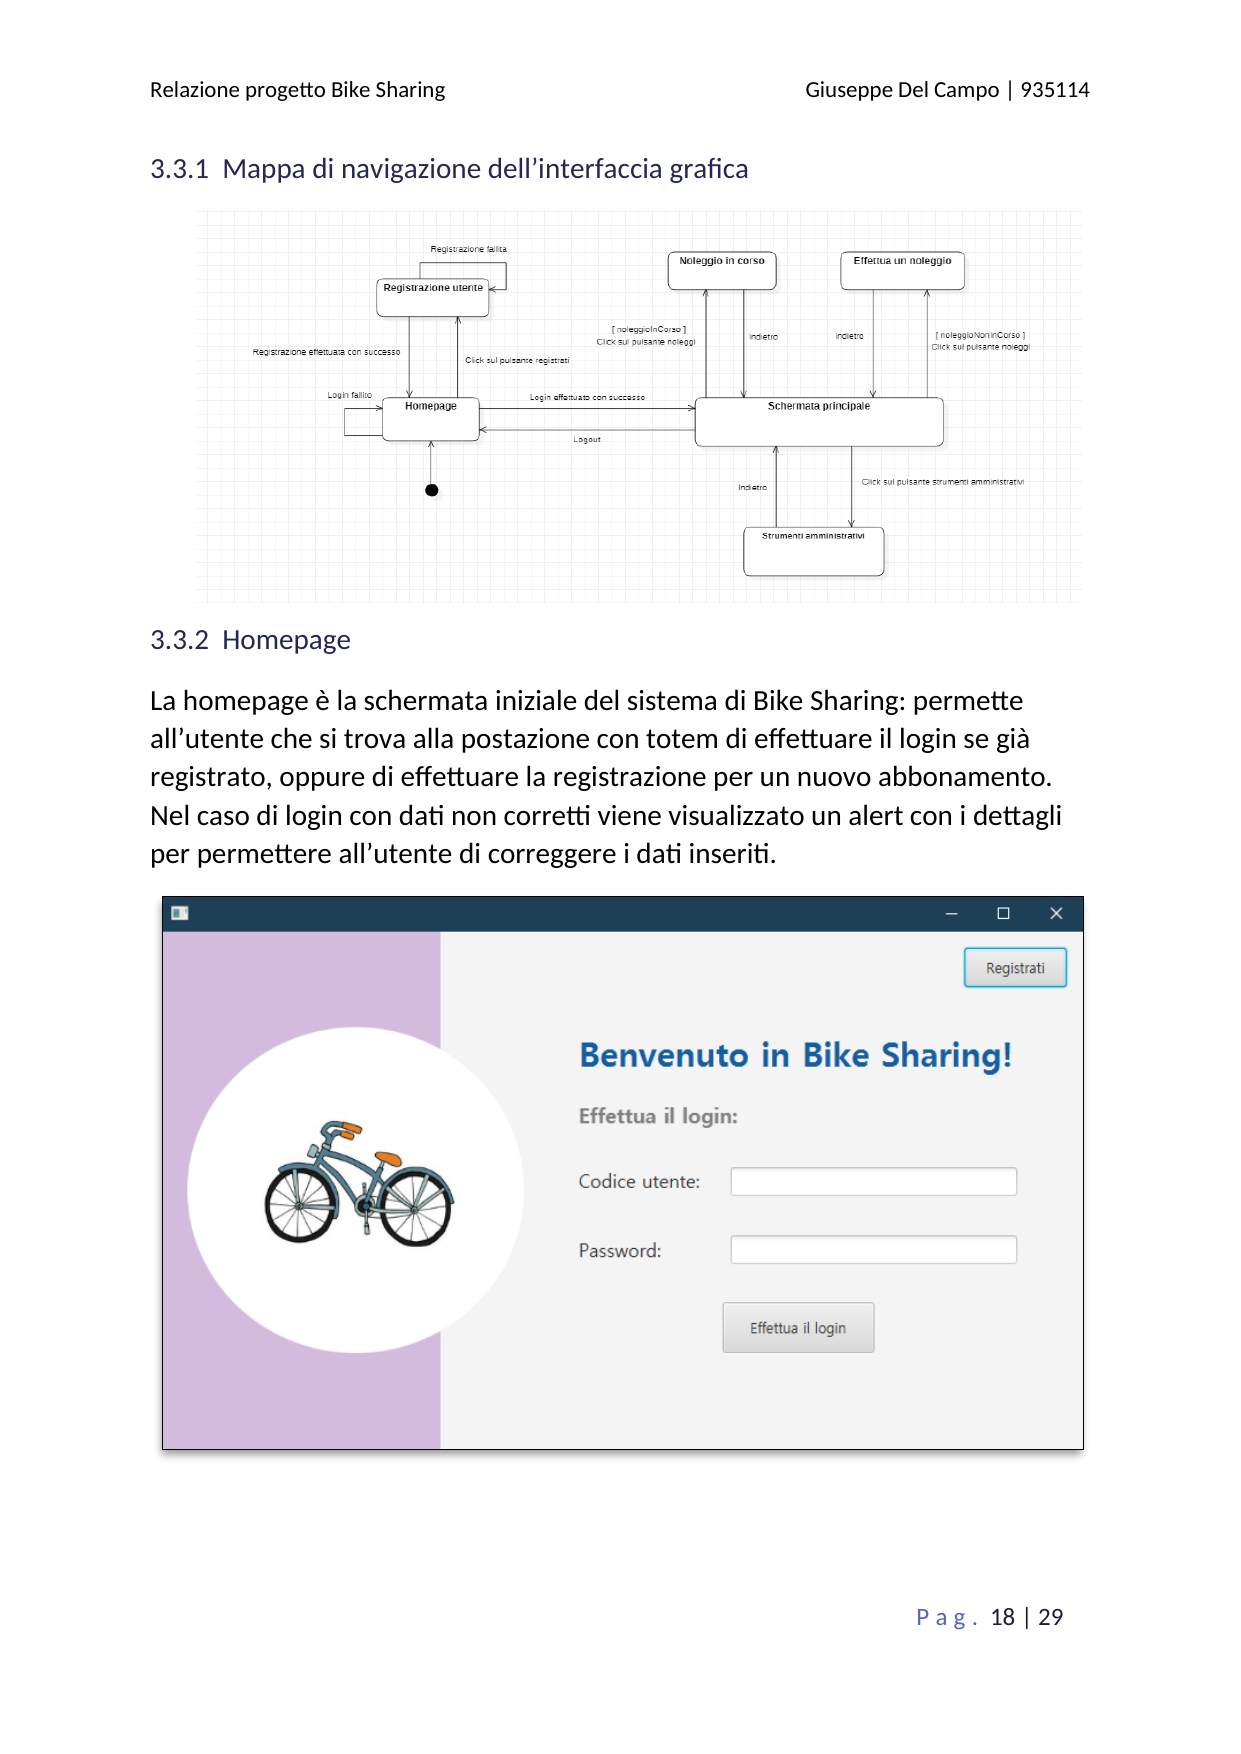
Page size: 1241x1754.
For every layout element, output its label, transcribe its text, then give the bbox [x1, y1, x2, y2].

text La homepage è la schermata iniziale del sistema di Bike Sharing: permette all’utente che si trova alla postazione con totem di effettuare il login se già registrato, oppure di effettuare la registrazione per un nuovo abbonamento. Nel caso di login con dati non corretti viene visualizzato un alert con i dettagli per permettere all’utente di correggere i dati inseriti. [150, 682, 1090, 871]
picture [163, 897, 1083, 1449]
picture [195, 210, 1082, 603]
subtitle 3.3.1 Mappa di navigazione dell’interfaccia grafica [150, 150, 1090, 186]
subtitle 3.3.2 Homepage [150, 621, 1090, 657]
